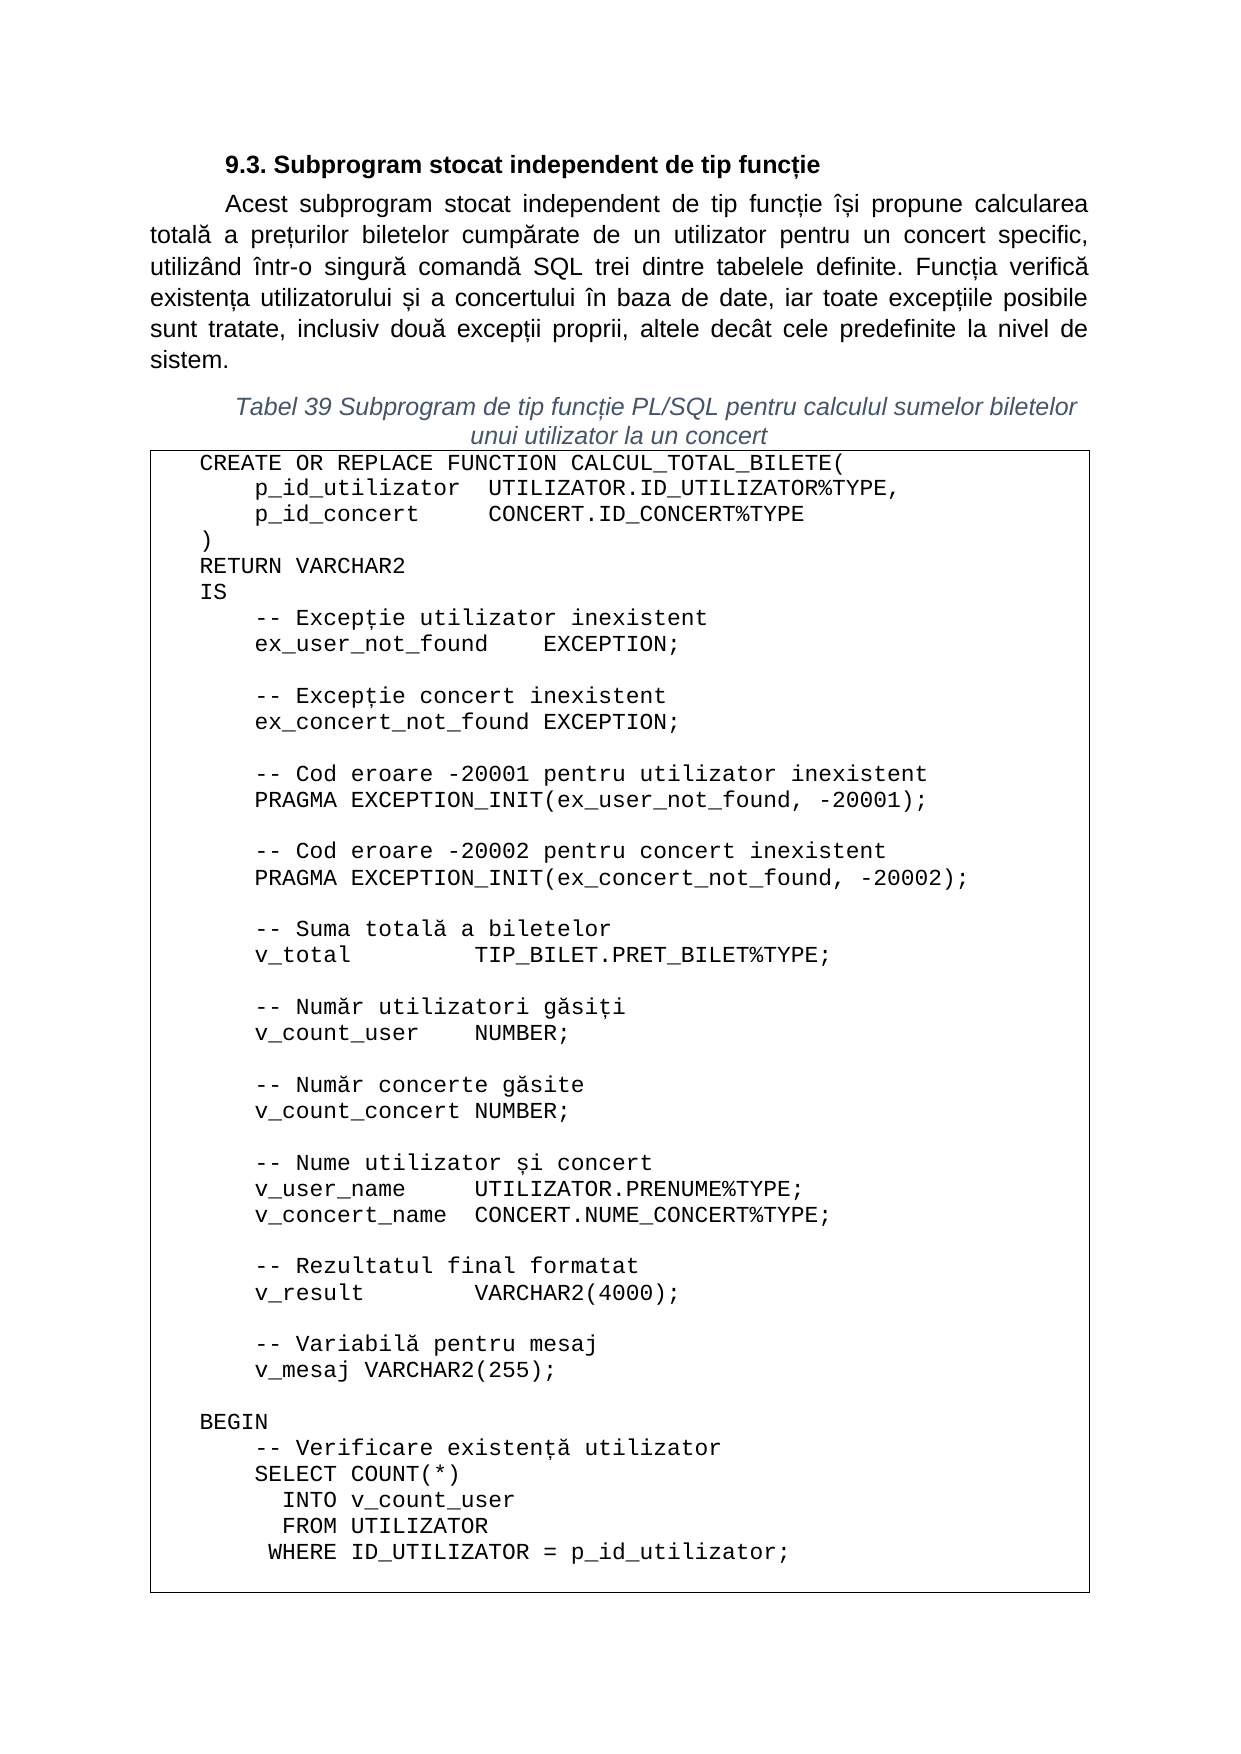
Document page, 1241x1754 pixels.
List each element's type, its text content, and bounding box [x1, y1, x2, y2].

text Acest subprogram stocat independent de tip funcție își propune calcularea totală a prețurilor biletelor cumpărate de un utilizator pentru un concert specific, utilizând într-o singură comandă SQL trei dintre tabelele definite. Funcția verifică existența utilizatorului și a concertului în baza de date, iar toate excepțiile posibile sunt tratate, inclusiv două excepții proprii, altele decât cele predefinite la nivel de sistem. [150, 189, 1090, 373]
subtitle 9.3. Subprogram stocat independent de tip funcție [150, 150, 1090, 179]
text Tabel 39 Subprogram de tip funcție PL/SQL pentru calculul sumelor biletelor unui utilizator la un concert [150, 392, 1090, 450]
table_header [151, 451, 1089, 1592]
